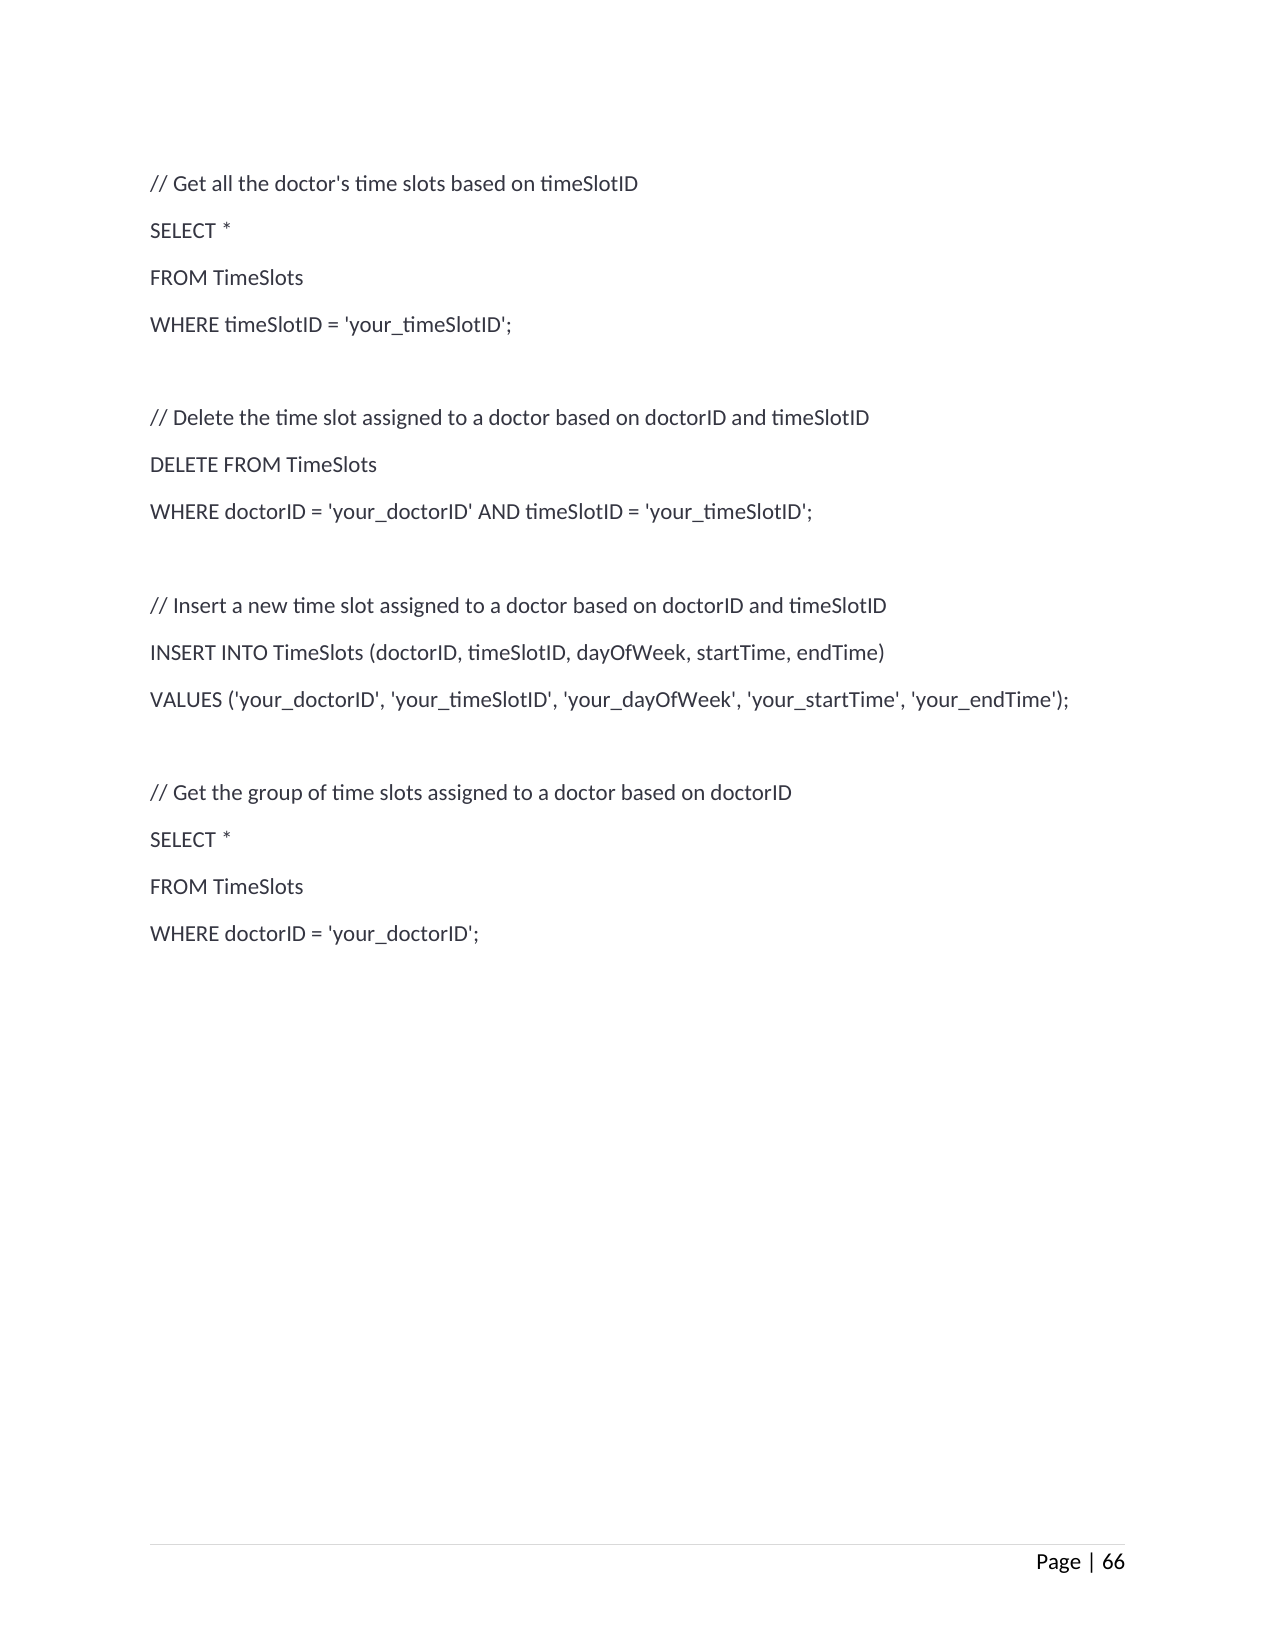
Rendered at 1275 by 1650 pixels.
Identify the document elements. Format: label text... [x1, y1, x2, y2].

text INSERT INTO TimeSlots (doctorID, timeSlotID, dayOfWeek, startTime, endTime) [150, 638, 1125, 666]
text // Delete the time slot assigned to a doctor based on doctorID and timeSlotID [150, 403, 1125, 432]
text // Insert a new time slot assigned to a doctor based on doctorID and timeSlotID [150, 591, 1125, 619]
text SELECT * [150, 216, 1125, 244]
text // Get all the doctor's time slots based on timeSlotID [150, 169, 1125, 197]
text DELETE FROM TimeSlots [150, 450, 1125, 478]
text WHERE doctorID = 'your_doctorID'; [150, 919, 1125, 947]
text FROM TimeSlots [150, 263, 1125, 291]
text FROM TimeSlots [150, 872, 1125, 900]
text WHERE doctorID = 'your_doctorID' AND timeSlotID = 'your_timeSlotID'; [150, 497, 1125, 525]
text VALUES ('your_doctorID', 'your_timeSlotID', 'your_dayOfWeek', 'your_startTime', 'your_endTime'); [150, 685, 1125, 713]
text SELECT * [150, 825, 1125, 853]
text // Get the group of time slots assigned to a doctor based on doctorID [150, 778, 1125, 807]
text WHERE timeSlotID = 'your_timeSlotID'; [150, 310, 1125, 338]
